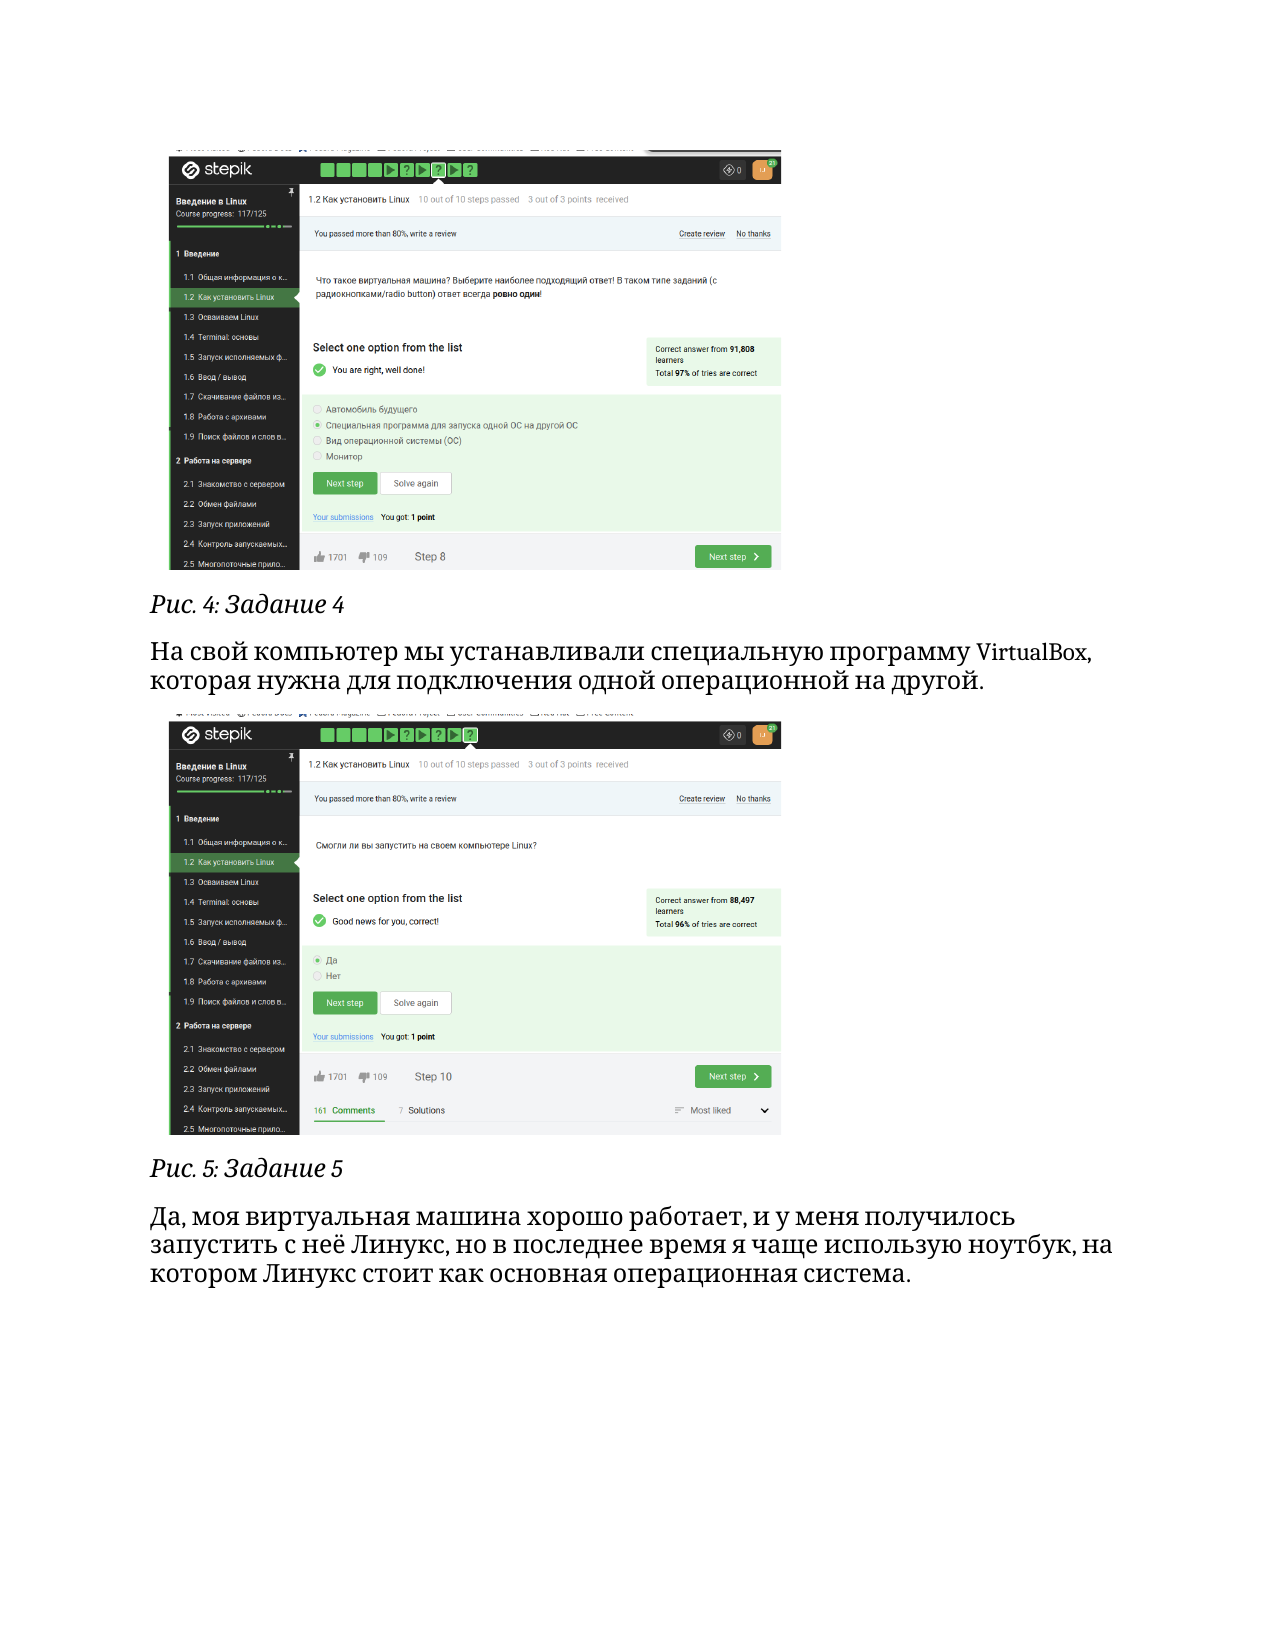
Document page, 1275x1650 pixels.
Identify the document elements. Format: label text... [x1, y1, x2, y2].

text Рис. 4: Задание 4 [150, 591, 1125, 619]
picture [168, 714, 782, 1135]
picture [168, 150, 782, 570]
text Рис. 5: Задание 5 [150, 1155, 1125, 1184]
text На свой компьютер мы устанавливали специальную программу VirtualBox, которая нужна для подключения одной операционной на другой. [150, 638, 1125, 696]
text Да, моя виртуальная машина хорошо работает, и у меня получилось запустить с неё Линукс, но в последнее время я чаще использую ноутбук, на котором Линукс стоит как основная операционная система. [150, 1202, 1125, 1289]
